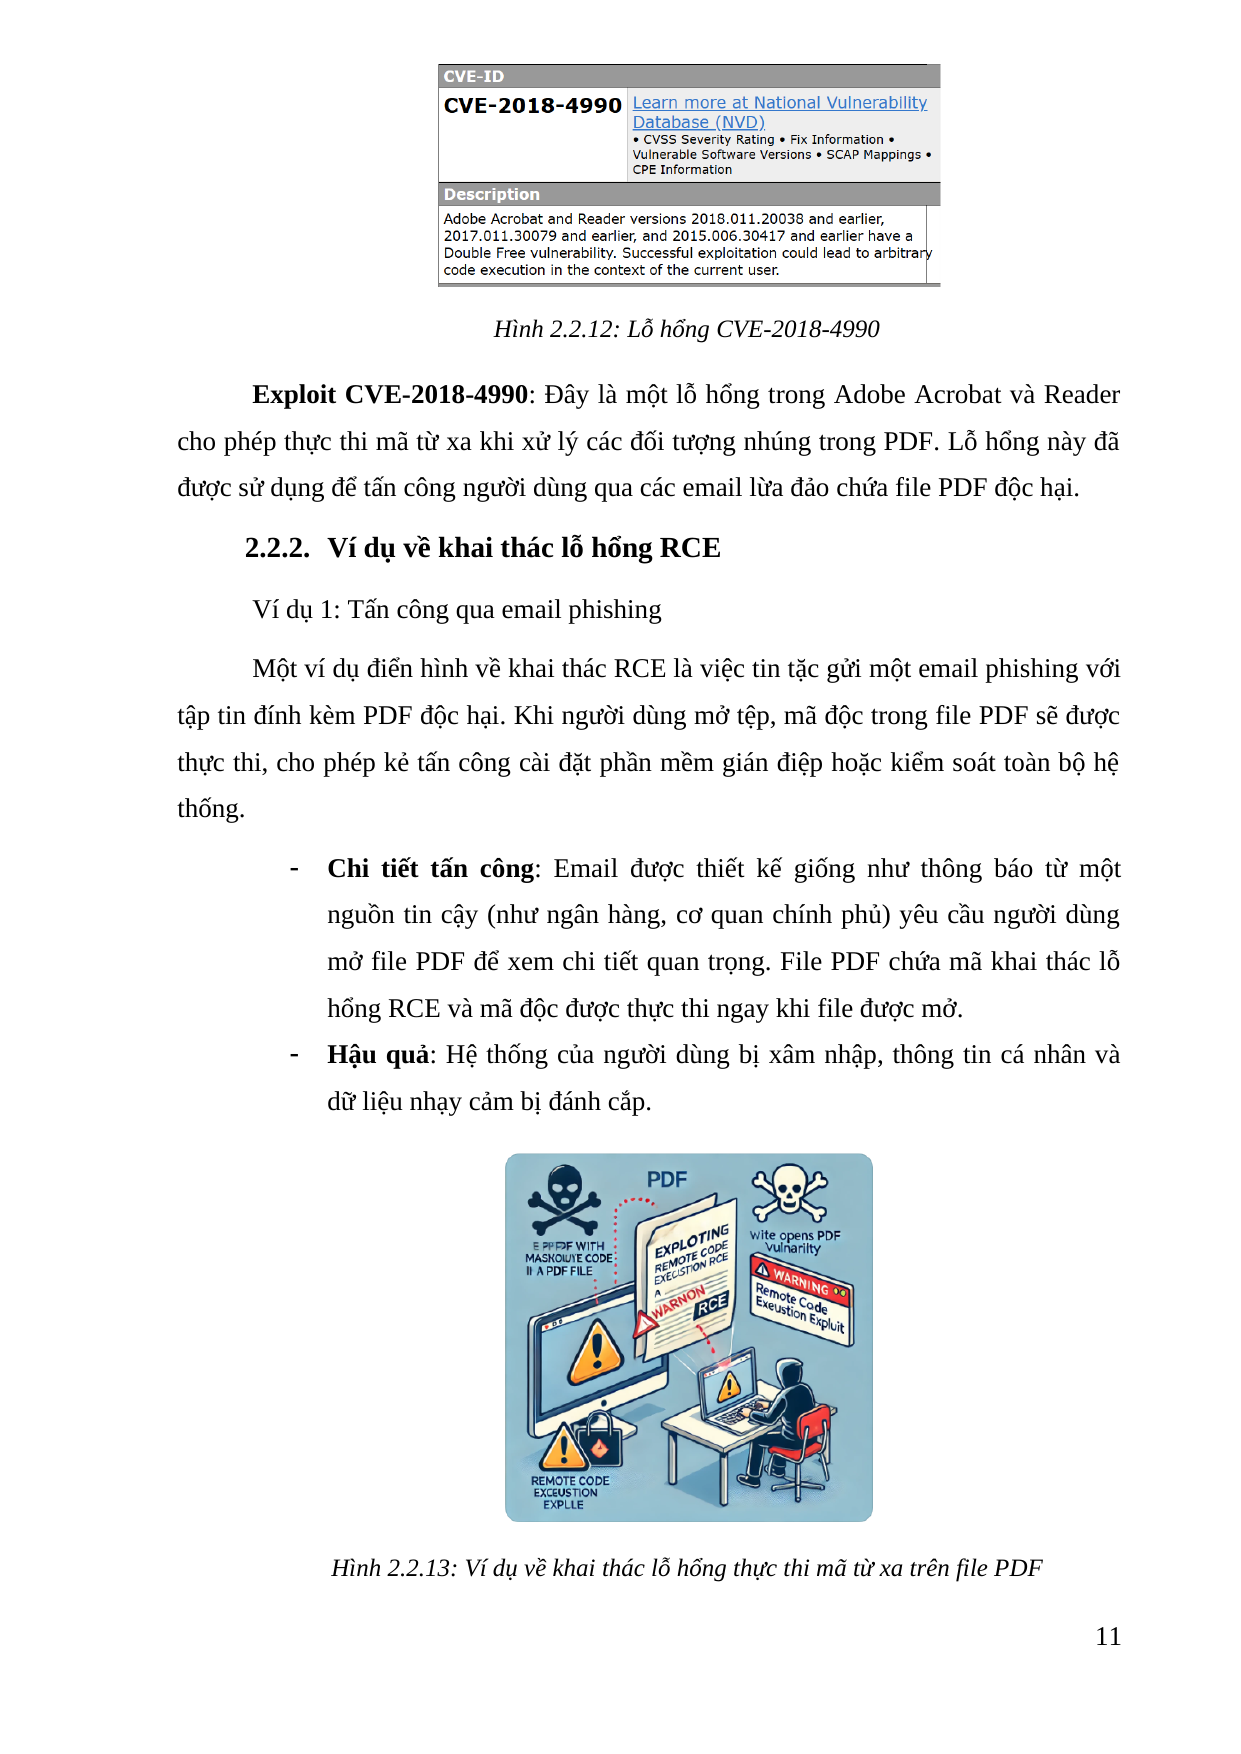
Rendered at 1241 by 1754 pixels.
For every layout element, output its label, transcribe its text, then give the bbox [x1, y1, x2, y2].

list Chi tiết tấn công: Email được thiết kế giống như thông báo từ một nguồn tin cậy (như ngân hàng, cơ quan chính phủ) yêu cầu người dùng mở file PDF để xem chi tiết quan trọng. File PDF chứa mã khai thác lỗ hổng RCE và mã độc được thực thi ngay khi file được mở. [289, 852, 1122, 1023]
subtitle Ví dụ về khai thác lỗ hổng RCE [244, 531, 1122, 564]
text Một ví dụ điển hình về khai thác RCE là việc tin tặc gửi một email phishing với tập tin đính kèm PDF độc hại. Khi người dùng mở tệp, mã độc trong file PDF sẽ được thực thi, cho phép kẻ tấn công cài đặt phần mềm gián điệp hoặc kiểm soát toàn bộ hệ thống. [177, 653, 1122, 824]
picture [494, 1144, 880, 1526]
text Exploit CVE-2018-4990: Đây là một lỗ hổng trong Adobe Acrobat và Reader cho phép thực thi mã từ xa khi xử lý các đối tượng nhúng trong PDF. Lỗ hổng này đã được sử dụng để tấn công người dùng qua các email lừa đảo chứa file PDF độc hại. [177, 378, 1122, 503]
text Ví dụ 1: Tấn công qua email phishing [177, 593, 1122, 624]
picture [432, 60, 942, 287]
list Hậu quả: Hệ thống của người dùng bị xâm nhập, thông tin cá nhân và dữ liệu nhạy cảm bị đánh cắp. [289, 1038, 1122, 1116]
